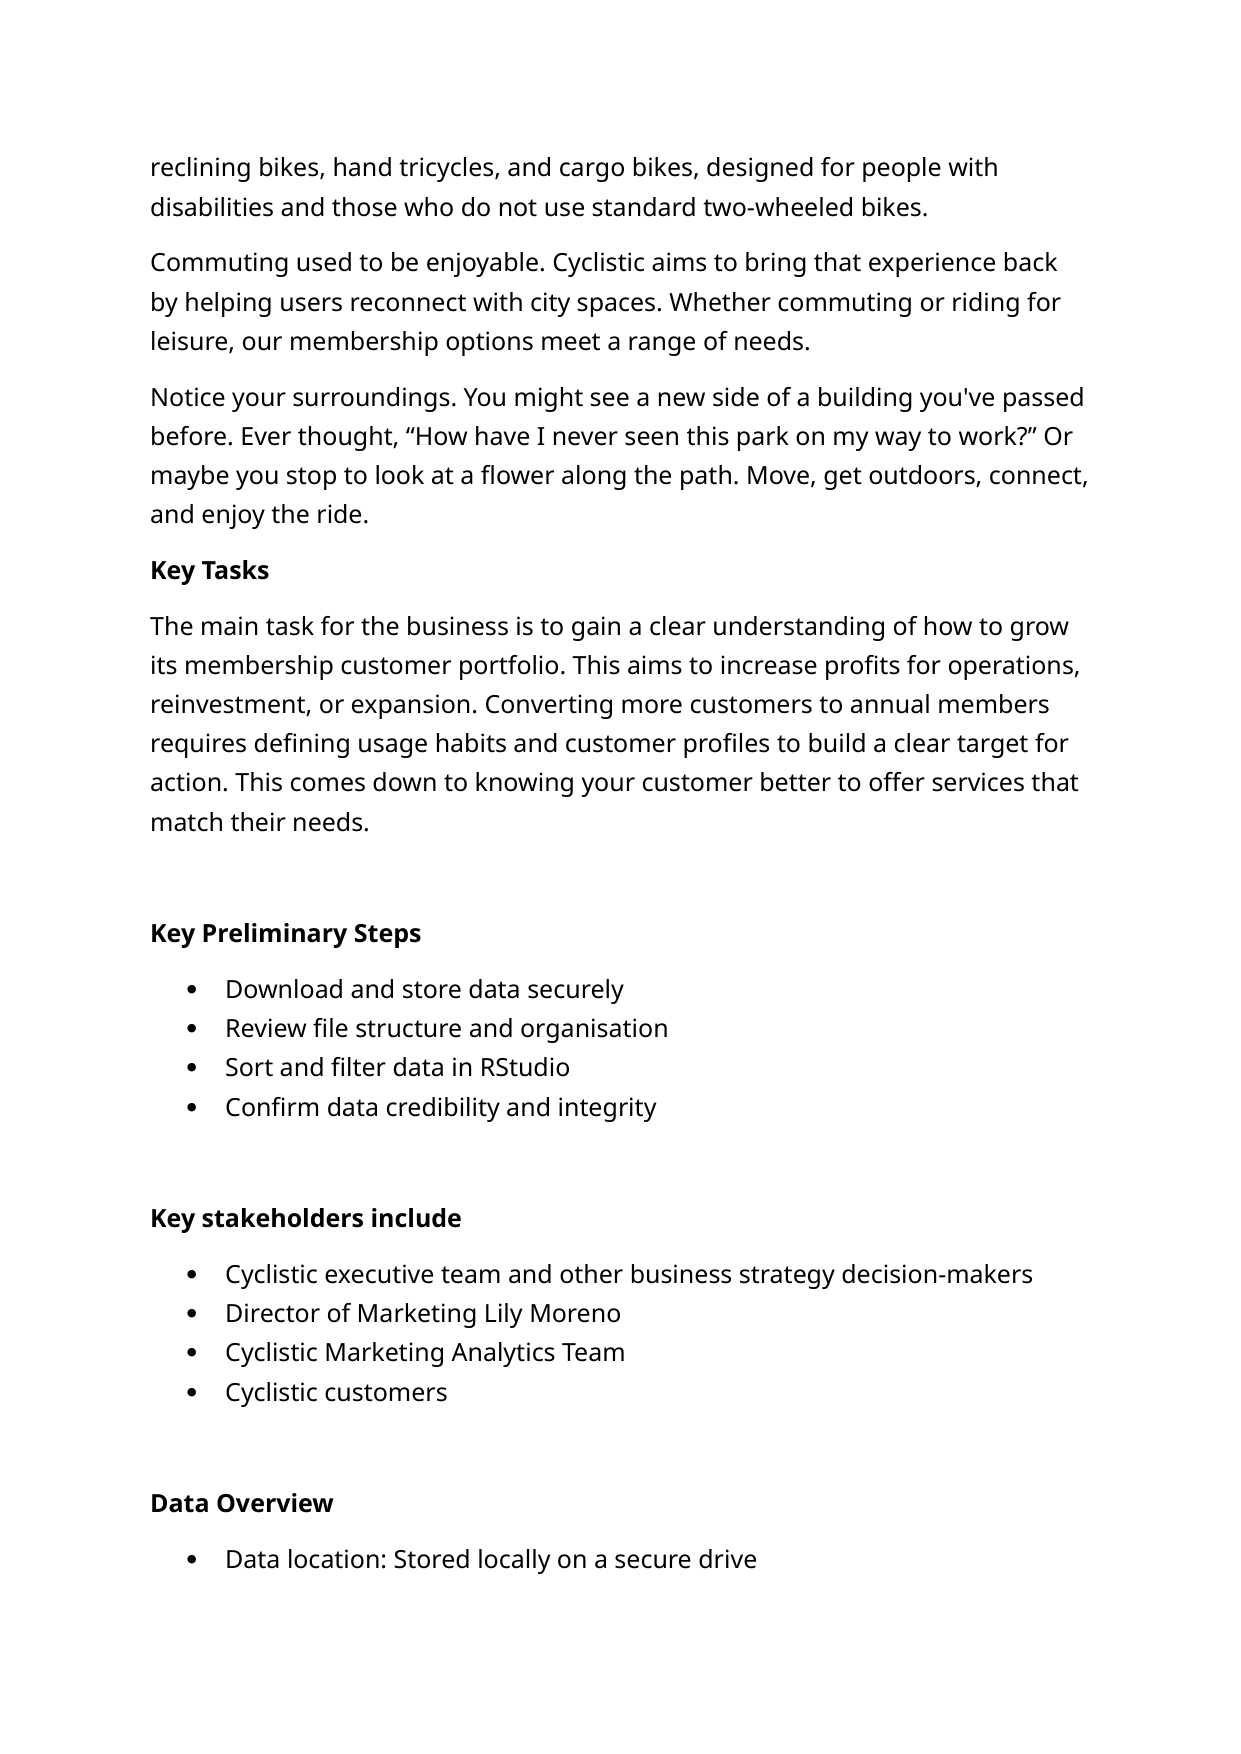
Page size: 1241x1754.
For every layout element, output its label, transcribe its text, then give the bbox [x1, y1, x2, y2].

list Cyclistic executive team and other business strategy decision-makers [187, 1257, 1090, 1291]
list Download and store data securely [187, 972, 1090, 1006]
list Cyclistic customers [187, 1374, 1090, 1408]
list Data location: Stored locally on a secure drive [187, 1542, 1090, 1576]
text Key Tasks [150, 552, 1090, 587]
list Cyclistic Marketing Analytics Team [187, 1335, 1090, 1369]
text Key Preliminary Steps [150, 916, 1090, 950]
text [150, 150, 1090, 223]
list Director of Marketing Lily Moreno [187, 1296, 1090, 1330]
list Review file structure and organisation [187, 1011, 1090, 1045]
list Sort and filter data in RStudio [187, 1050, 1090, 1084]
text Commuting used to be enjoyable. Cyclistic aims to bring that experience back by helping users reconnect with city spaces. Whether commuting or riding for leisure, our membership options meet a range of needs. [150, 245, 1090, 357]
text Data Overview [150, 1486, 1090, 1520]
list Confirm data credibility and integrity [187, 1089, 1090, 1123]
text Notice your surroundings. You might see a new side of a building you've passed before. Ever thought, “How have I never seen this park on my way to work?” Or maybe you stop to look at a flower along the path. Move, get outdoors, connect, and enjoy the ride. [150, 379, 1090, 531]
text The main task for the business is to gain a clear understanding of how to grow its membership customer portfolio. This aims to increase profits for operations, reinvestment, or expansion. Converting more customers to annual members requires defining usage habits and customer profiles to build a clear target for action. This comes down to knowing your customer better to offer services that match their needs. [150, 608, 1090, 838]
text Key stakeholders include [150, 1201, 1090, 1235]
